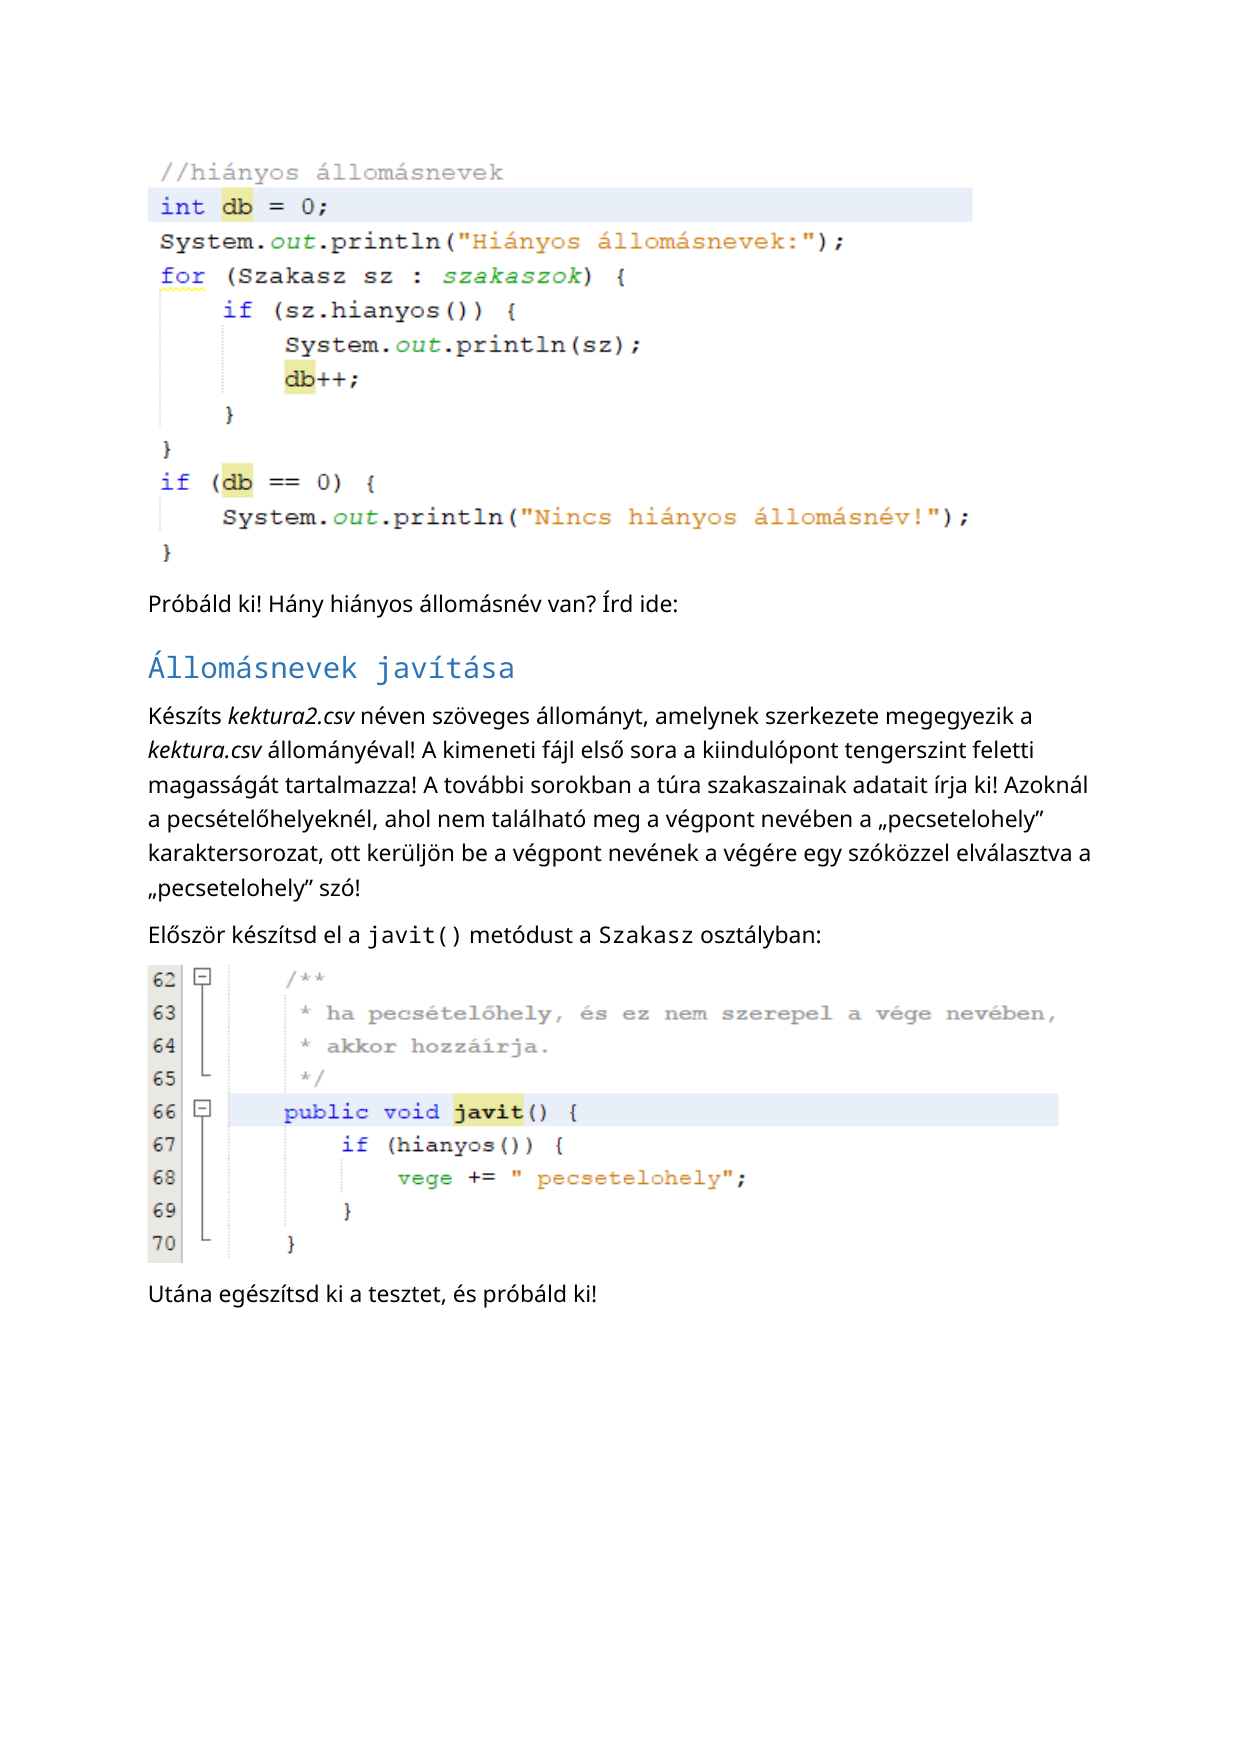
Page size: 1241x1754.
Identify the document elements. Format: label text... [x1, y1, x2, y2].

subtitle Állomásnevek javítása [148, 648, 1093, 687]
text Először készítsd el a javit() metódust a Szakasz osztályban: [148, 919, 1093, 950]
picture [147, 147, 973, 573]
text Próbáld ki! Hány hiányos állomásnév van? Írd ide: [148, 588, 1093, 619]
picture [147, 965, 1059, 1263]
text Készíts kektura2.csv néven szöveges állományt, amelynek szerkezete megegyezik a kektura.csv állományéval! A kimeneti fájl első sora a kiindulópont tengerszint feletti magasságát tartalmazza! A további sorokban a túra szakaszainak adatait írja ki! Azoknál a pecsételőhelyeknél, ahol nem található meg a végpont nevében a „pecsetelohely” karaktersorozat, ott kerüljön be a végpont nevének a végére egy szóközzel elválasztva a „pecsetelohely” szó! [148, 700, 1093, 903]
text Utána egészítsd ki a tesztet, és próbáld ki! [148, 1278, 1093, 1309]
